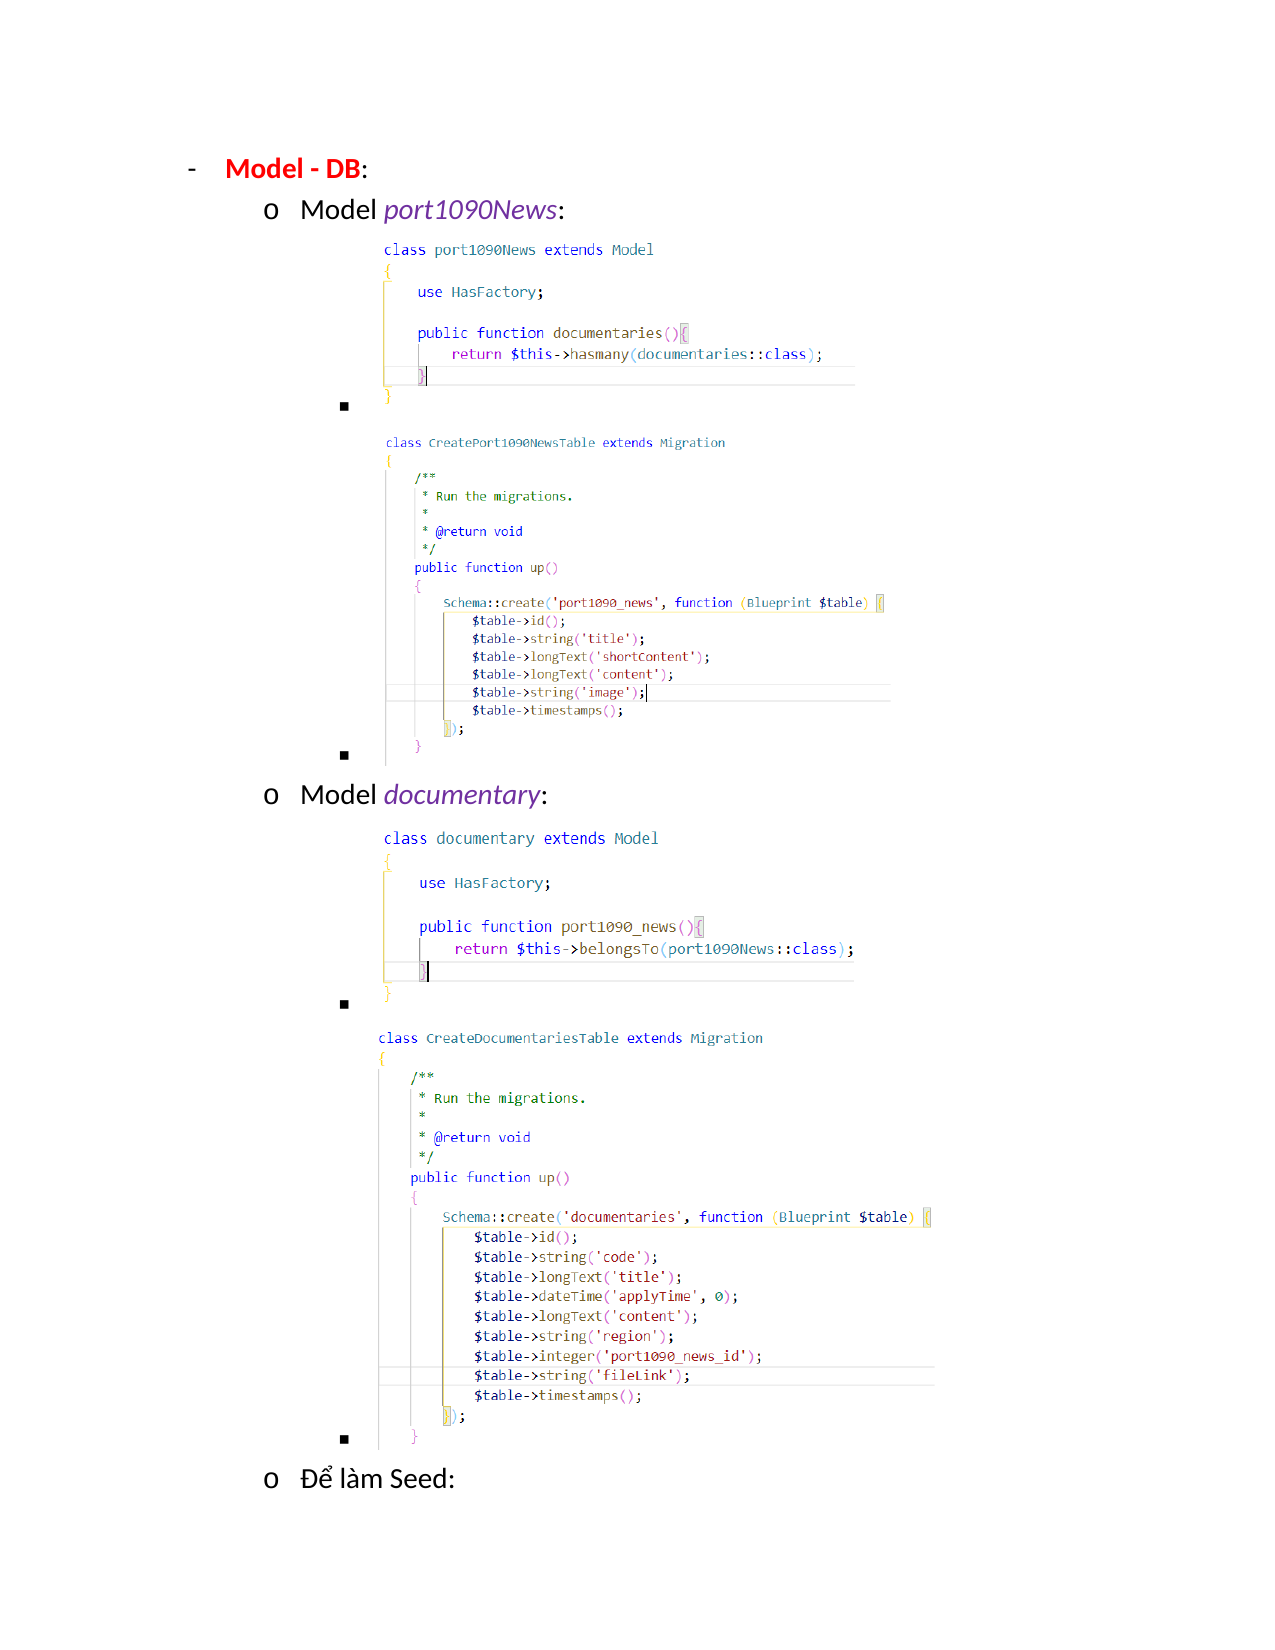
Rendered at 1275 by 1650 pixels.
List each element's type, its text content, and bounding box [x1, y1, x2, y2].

picture [375, 428, 891, 766]
list Để làm Seed: [262, 1460, 1125, 1497]
picture [375, 818, 854, 1016]
list Model port1090News: [262, 191, 1125, 228]
picture [375, 1026, 935, 1450]
list Model documentary: [262, 776, 1125, 813]
list Model - DB: [187, 150, 1125, 186]
picture [375, 233, 856, 418]
